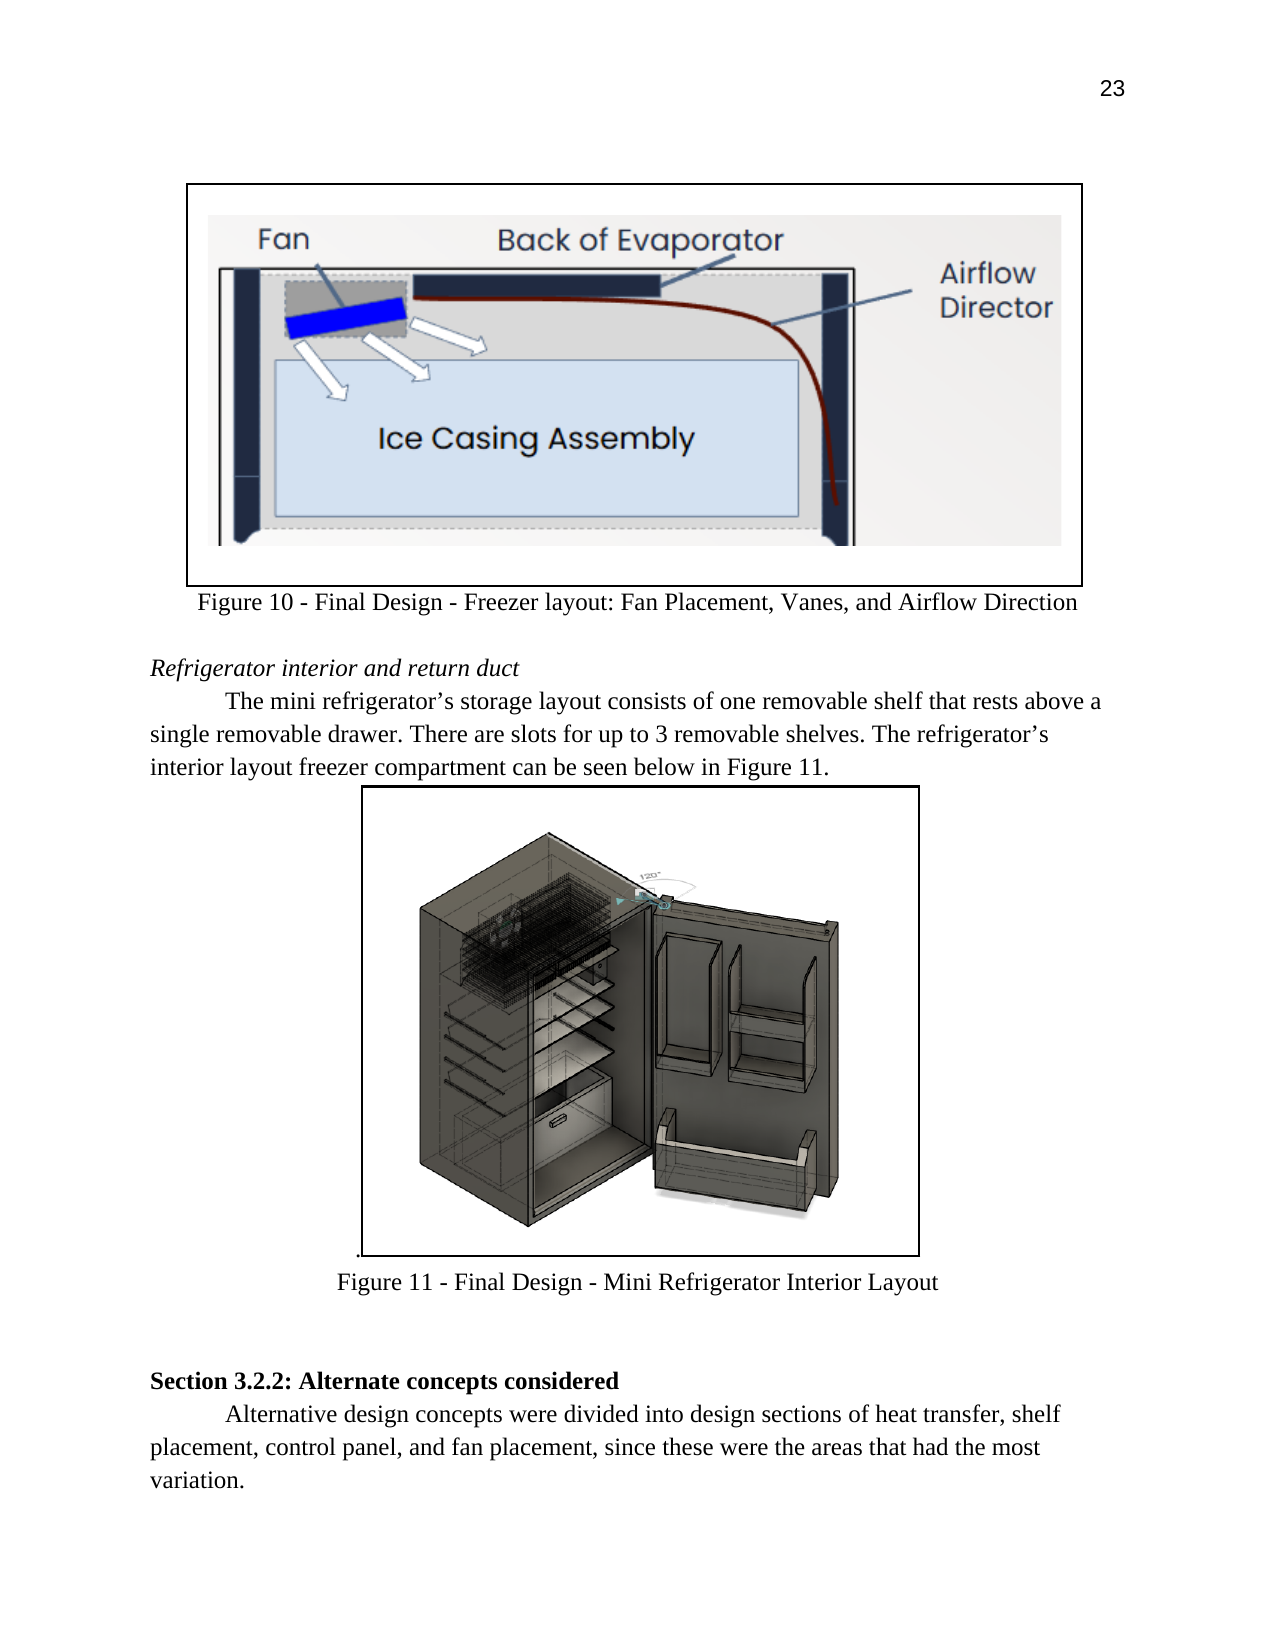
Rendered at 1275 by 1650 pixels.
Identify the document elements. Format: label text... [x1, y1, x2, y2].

subtitle Figure 10 - Final Design - Freezer layout: Fan Placement, Vanes, and Airflow Direction [150, 587, 1125, 616]
subtitle Figure 11 - Final Design - Mini Refrigerator Interior Layout [150, 1267, 1125, 1296]
picture [207, 215, 1062, 546]
picture [390, 788, 918, 1255]
text Alternative design concepts were divided into design sections of heat transfer, shelf placement, control panel, and fan placement, since these were the areas that had the most variation. [150, 1399, 1125, 1494]
text Refrigerator interior and return duct [150, 653, 1125, 682]
subtitle Section 3.2.2: Alternate concepts considered [150, 1366, 1125, 1395]
text The mini refrigerator’s storage layout consists of one removable shelf that rests above a single removable drawer. There are slots for up to 3 removable shelves. The refrigerator’s interior layout freezer compartment can be seen below in Figure 11. [150, 686, 1125, 781]
table_header [188, 185, 1081, 585]
